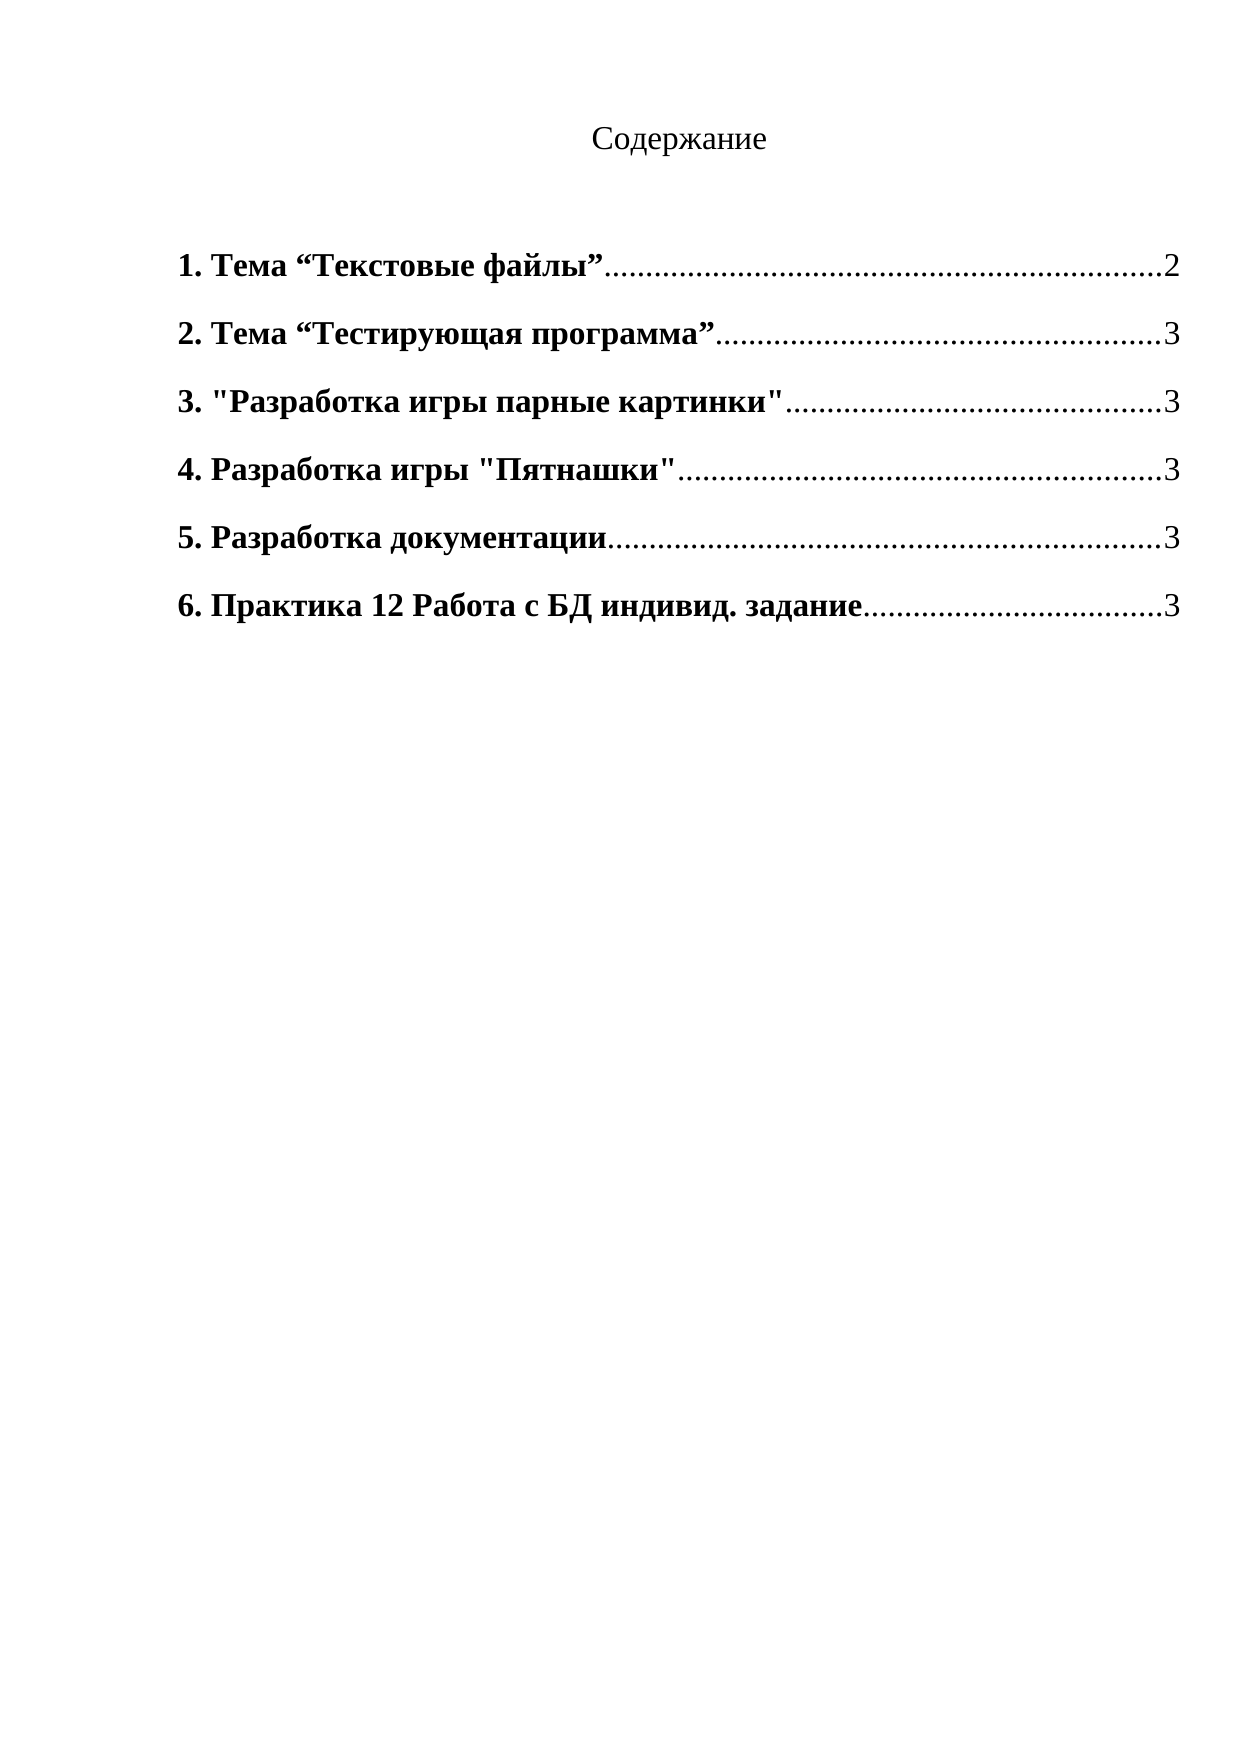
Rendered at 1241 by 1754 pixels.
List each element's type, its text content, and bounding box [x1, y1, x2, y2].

text 2. Тема “Тестирующая программа” 3 [177, 313, 1181, 352]
text Содержание [177, 118, 1181, 156]
text 3. "Разработка игры парные картинки" 3 [177, 381, 1181, 420]
text 5. Разработка документации 3 [177, 517, 1181, 556]
text 1. Тема “Текстовые файлы” 2 [177, 246, 1181, 284]
text 6. Практика 12 Работа с БД индивид. задание 3 [177, 585, 1181, 623]
text 4. Разработка игры "Пятнашки" 3 [177, 449, 1181, 488]
